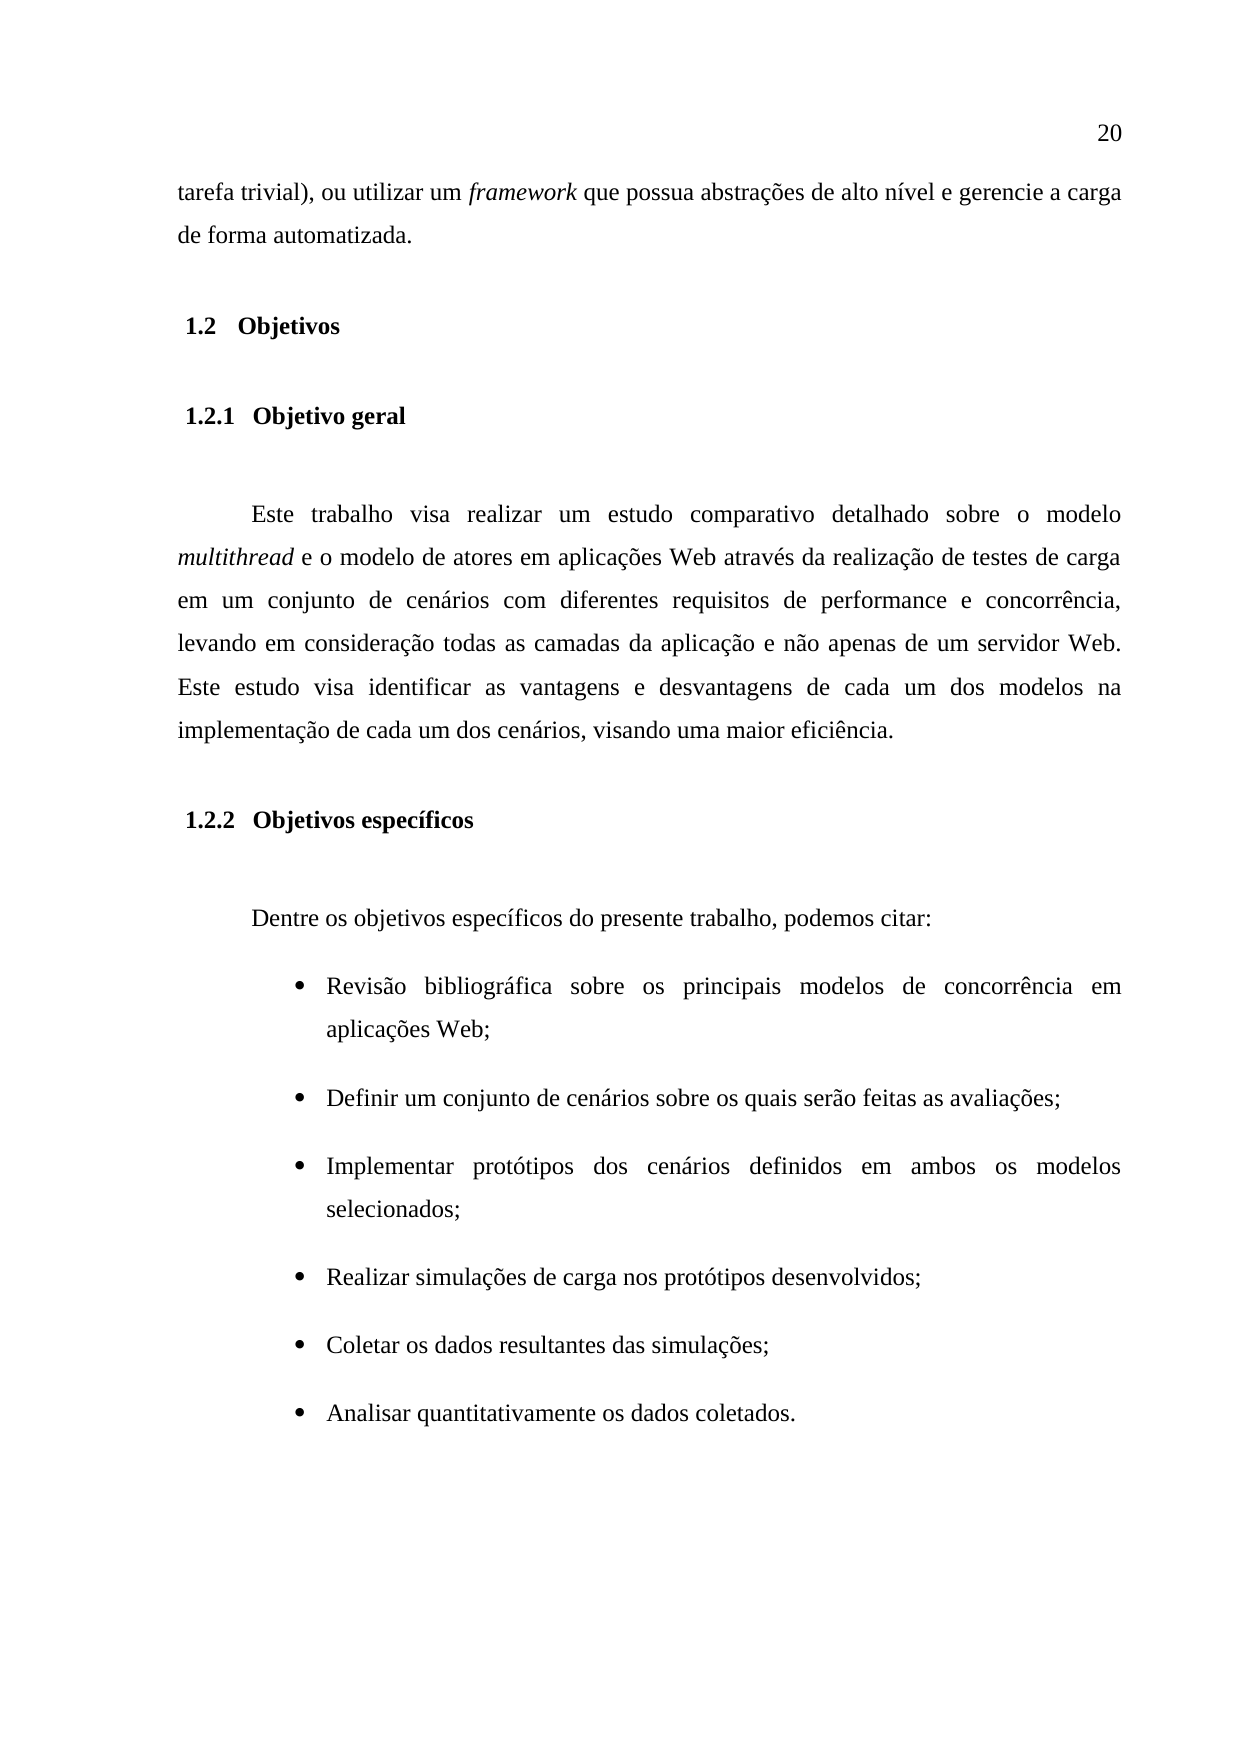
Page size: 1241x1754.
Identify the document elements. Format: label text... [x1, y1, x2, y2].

text Este trabalho visa realizar um estudo comparativo detalhado sobre o modelo multithread e o modelo de atores em aplicações Web através da realização de testes de carga em um conjunto de cenários com diferentes requisitos de performance e concorrência, levando em consideração todas as camadas da aplicação e não apenas de um servidor Web. Este estudo visa identificar as vantagens e desvantagens de cada um dos modelos na implementação de cada um dos cenários, visando uma maior eficiência. [177, 499, 1122, 743]
list Implementar protótipos dos cenários definidos em ambos os modelos selecionados; [295, 1151, 1122, 1223]
text Dentre os objetivos específicos do presente trabalho, podemos citar: [177, 903, 1122, 932]
list Realizar simulações de carga nos protótipos desenvolvidos; [295, 1262, 1122, 1291]
text Objetivos [185, 311, 1122, 339]
list Revisão bibliográfica sobre os principais modelos de concorrência em aplicações Web; [295, 971, 1122, 1043]
list Definir um conjunto de cenários sobre os quais serão feitas as avaliações; [295, 1083, 1122, 1111]
list Coletar os dados resultantes das simulações; [295, 1330, 1122, 1359]
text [177, 177, 1122, 249]
text Objetivo geral [185, 401, 1122, 430]
list Analisar quantitativamente os dados coletados. [295, 1398, 1122, 1427]
text Objetivos específicos [185, 805, 1122, 834]
